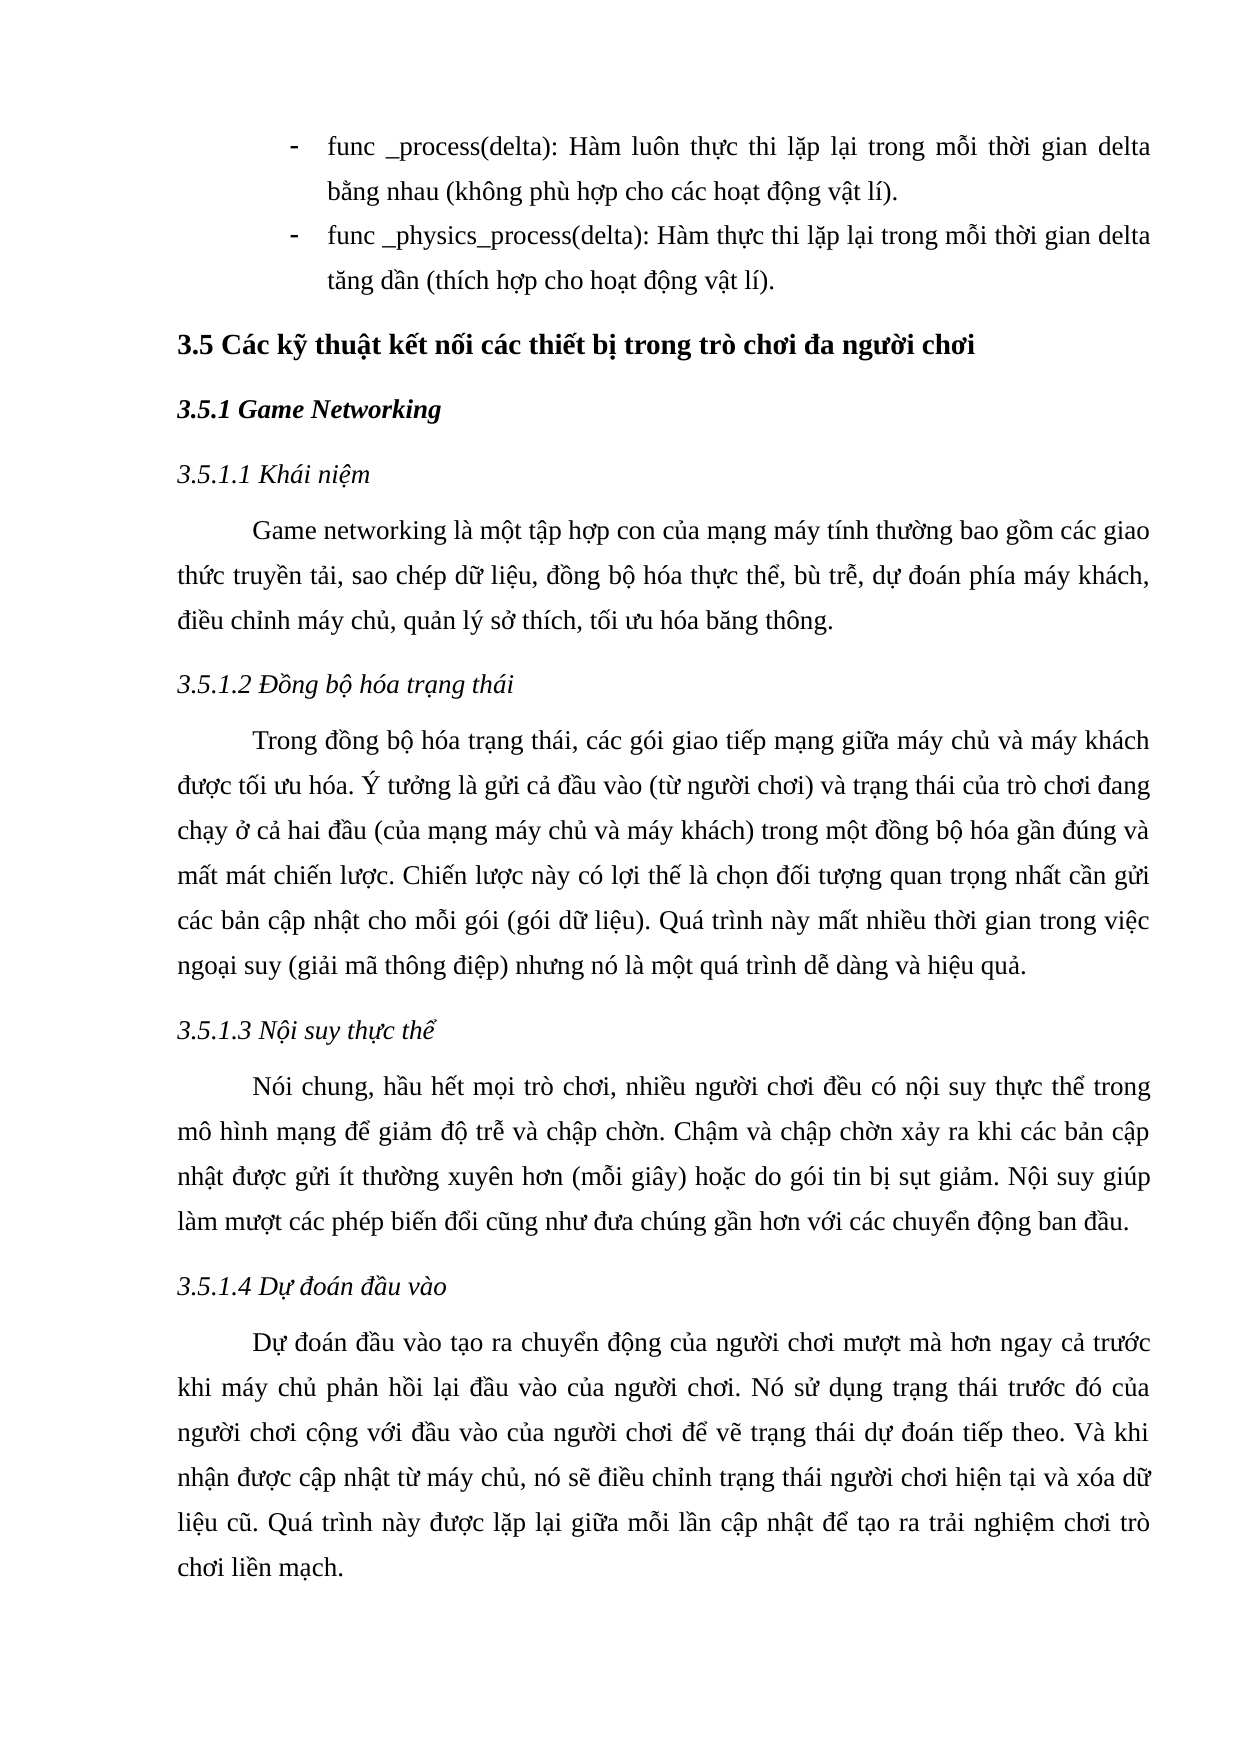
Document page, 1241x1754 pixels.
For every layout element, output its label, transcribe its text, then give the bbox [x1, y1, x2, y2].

subtitle Khái niệm [177, 454, 1152, 492]
subtitle Các kỹ thuật kết nối các thiết bị trong trò chơi đa người chơi [177, 325, 1152, 363]
subtitle Dự đoán đầu vào [177, 1266, 1152, 1304]
text Dự đoán đầu vào tạo ra chuyển động của người chơi mượt mà hơn ngay cả trước khi máy chủ phản hồi lại đầu vào của người chơi. Nó sử dụng trạng thái trước đó của người chơi cộng với đầu vào của người chơi để vẽ trạng thái dự đoán tiếp theo. Và khi nhận được cập nhật từ máy chủ, nó sẽ điều chỉnh trạng thái người chơi hiện tại và xóa dữ liệu cũ. Quá trình này được lặp lại giữa mỗi lần cập nhật để tạo ra trải nghiệm chơi trò chơi liền mạch. [177, 1323, 1152, 1585]
subtitle Nội suy thực thể [177, 1011, 1152, 1048]
list func _process(delta): Hàm luôn thực thi lặp lại trong mỗi thời gian delta bằng nhau (không phù hợp cho các hoạt động vật lí). [289, 127, 1152, 209]
subtitle Đồng bộ hóa trạng thái [177, 665, 1152, 703]
text Trong đồng bộ hóa trạng thái, các gói giao tiếp mạng giữa máy chủ và máy khách được tối ưu hóa. Ý tưởng là gửi cả đầu vào (từ người chơi) và trạng thái của trò chơi đang chạy ở cả hai đầu (của mạng máy chủ và máy khách) trong một đồng bộ hóa gần đúng và mất mát chiến lược. Chiến lược này có lợi thế là chọn đối tượng quan trọng nhất cần gửi các bản cập nhật cho mỗi gói (gói dữ liệu). Quá trình này mất nhiều thời gian trong việc ngoại suy (giải mã thông điệp) nhưng nó là một quá trình dễ dàng và hiệu quả. [177, 721, 1152, 984]
text Game networking là một tập hợp con của mạng máy tính thường bao gồm các giao thức truyền tải, sao chép dữ liệu, đồng bộ hóa thực thể, bù trễ, dự đoán phía máy khách, điều chỉnh máy chủ, quản lý sở thích, tối ưu hóa băng thông. [177, 511, 1152, 638]
list func _physics_process(delta): Hàm thực thi lặp lại trong mỗi thời gian delta tăng dần (thích hợp cho hoạt động vật lí). [289, 216, 1152, 298]
text Nói chung, hầu hết mọi trò chơi, nhiều người chơi đều có nội suy thực thể trong mô hình mạng để giảm độ trễ và chập chờn. Chậm và chập chờn xảy ra khi các bản cập nhật được gửi ít thường xuyên hơn (mỗi giây) hoặc do gói tin bị sụt giảm. Nội suy giúp làm mượt các phép biến đổi cũng như đưa chúng gần hơn với các chuyển động ban đầu. [177, 1067, 1152, 1239]
subtitle Game Networking [177, 390, 1152, 428]
